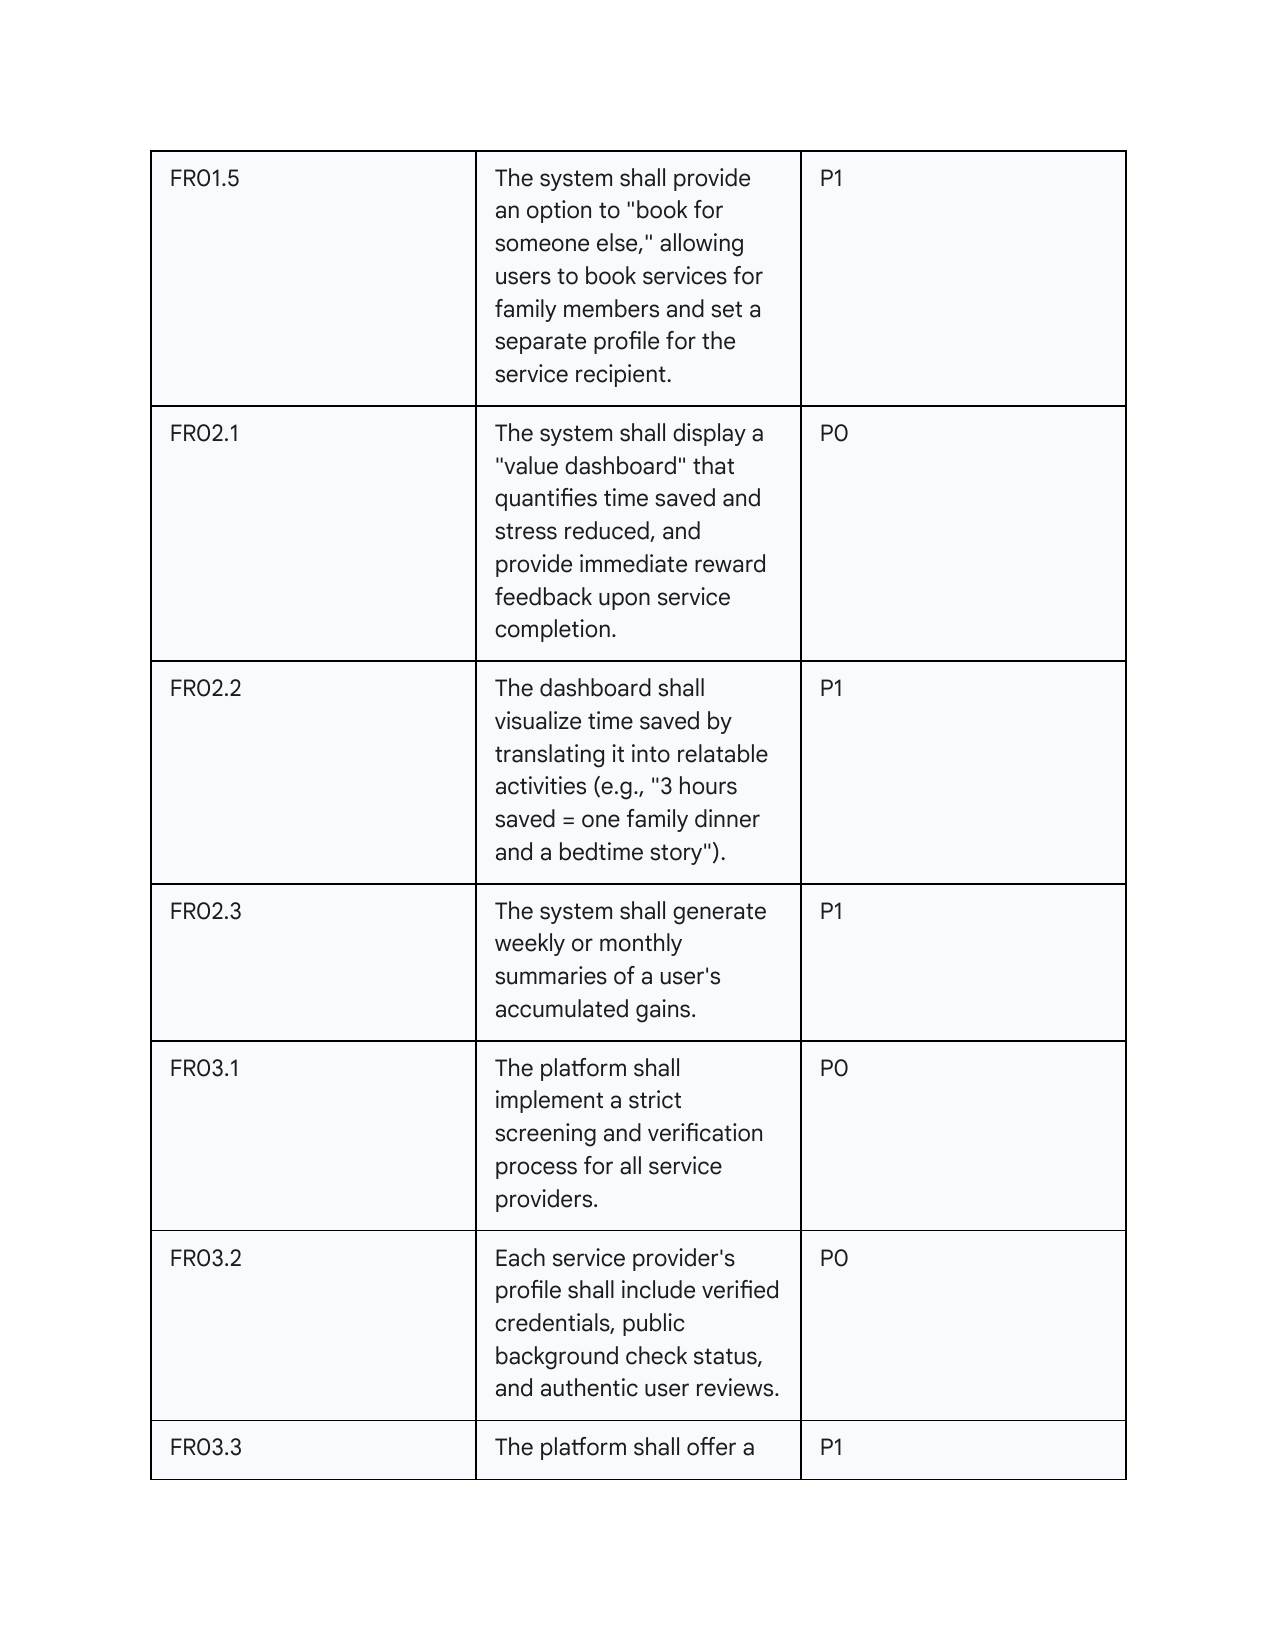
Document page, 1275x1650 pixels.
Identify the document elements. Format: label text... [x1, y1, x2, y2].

table_cell The dashboard shall visualize time saved by translating it into relatable activities (e.g., "3 hours saved = one family dinner and a bedtime story"). [477, 662, 800, 883]
table_cell P0 [802, 1231, 1125, 1419]
table_cell FR03.3 [152, 1421, 475, 1478]
table_cell The system shall generate weekly or monthly summaries of a user's accumulated gains. [477, 885, 800, 1040]
table_cell Each service provider's profile shall include verified credentials, public background check status, and authentic user reviews. [477, 1231, 800, 1419]
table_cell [477, 1421, 800, 1478]
table_cell FR02.1 [152, 407, 475, 660]
table_cell P1 [802, 662, 1125, 883]
table_cell P1 [802, 152, 1125, 405]
table_cell FR03.2 [152, 1231, 475, 1419]
table_cell P1 [802, 1421, 1125, 1478]
table_cell FR01.5 [152, 152, 475, 405]
table_cell The system shall provide an option to "book for someone else," allowing users to book services for family members and set a separate profile for the service recipient. [477, 152, 800, 405]
table_cell FR03.1 [152, 1042, 475, 1230]
table_cell FR02.2 [152, 662, 475, 883]
table_cell P0 [802, 407, 1125, 660]
table_cell FR02.3 [152, 885, 475, 1040]
table_cell P1 [802, 885, 1125, 1040]
table_cell The system shall display a "value dashboard" that quantifies time saved and stress reduced, and provide immediate reward feedback upon service completion. [477, 407, 800, 660]
table_cell The platform shall implement a strict screening and verification process for all service providers. [477, 1042, 800, 1230]
table_cell P0 [802, 1042, 1125, 1230]
